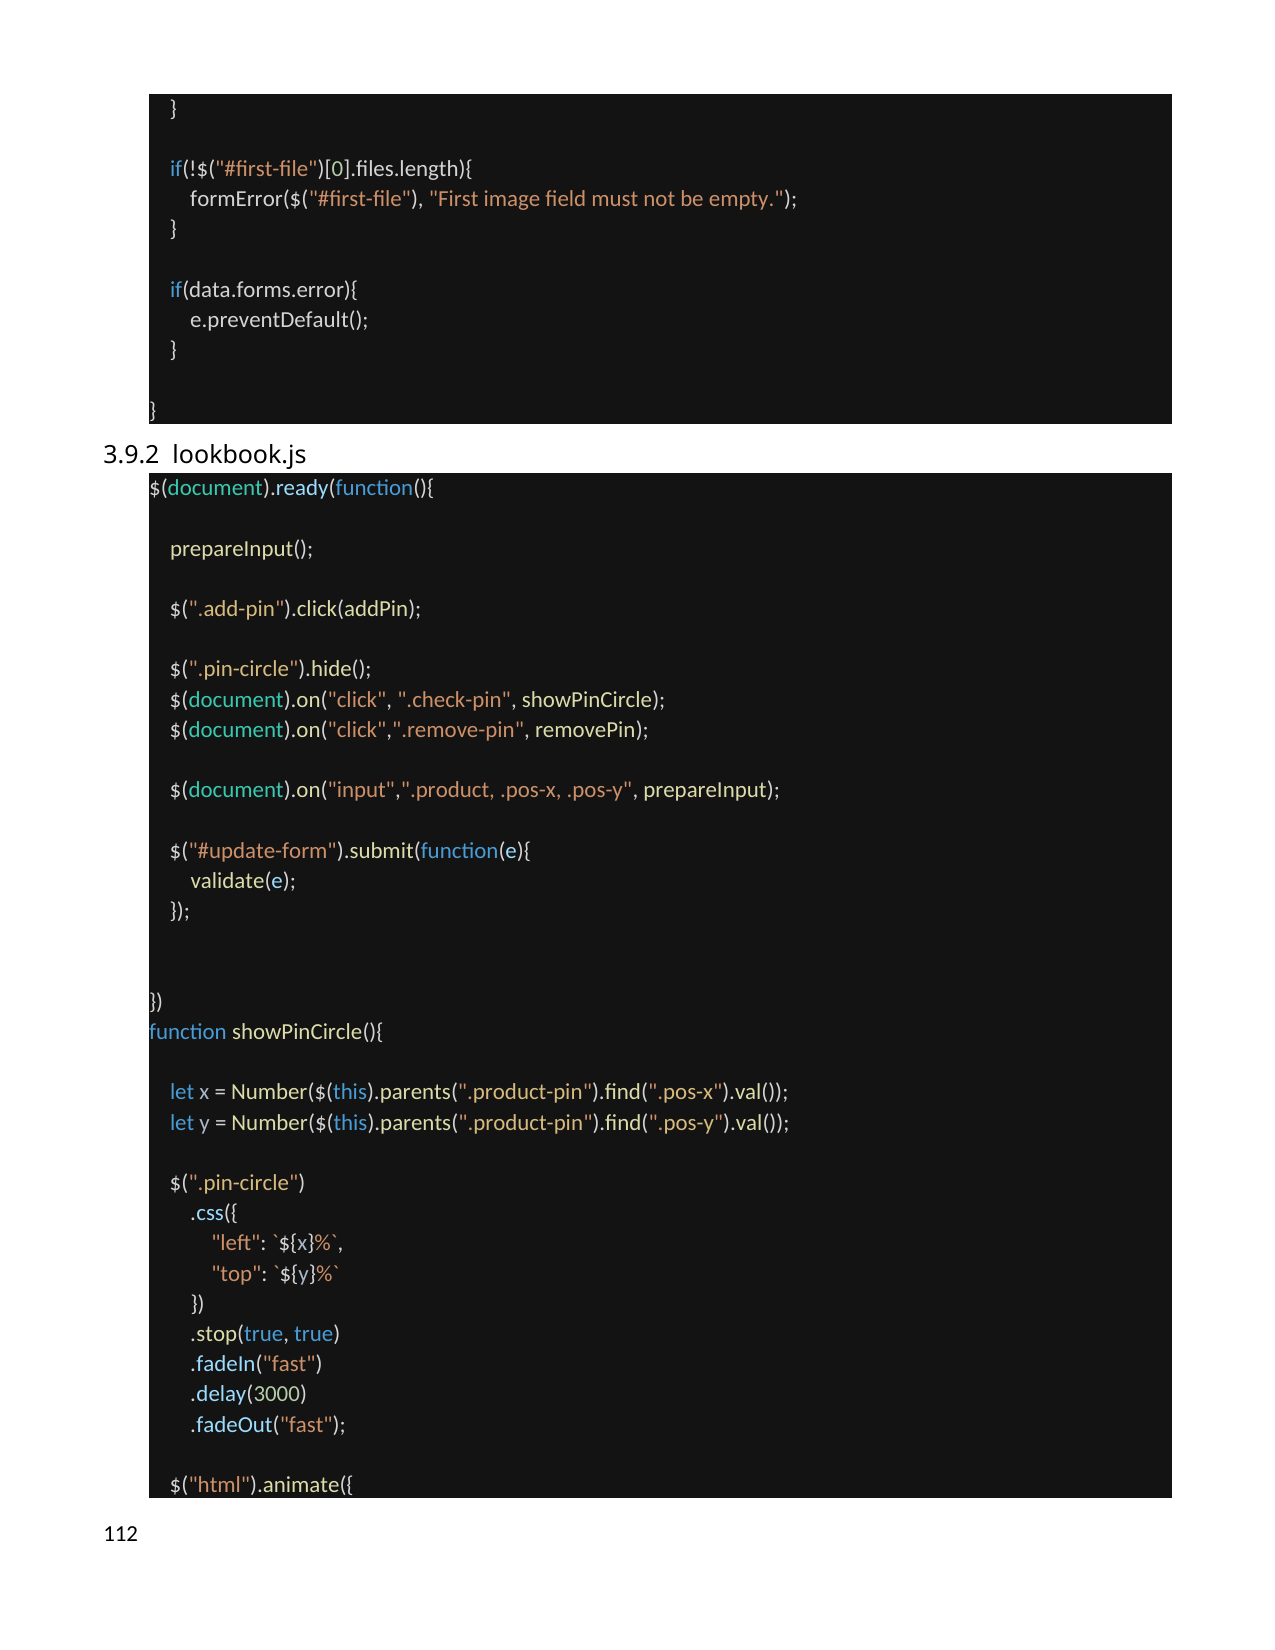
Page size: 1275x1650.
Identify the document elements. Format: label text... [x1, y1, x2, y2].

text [149, 94, 1172, 424]
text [149, 473, 1172, 1498]
subtitle 3.9.2 lookbook.js [103, 436, 1172, 471]
